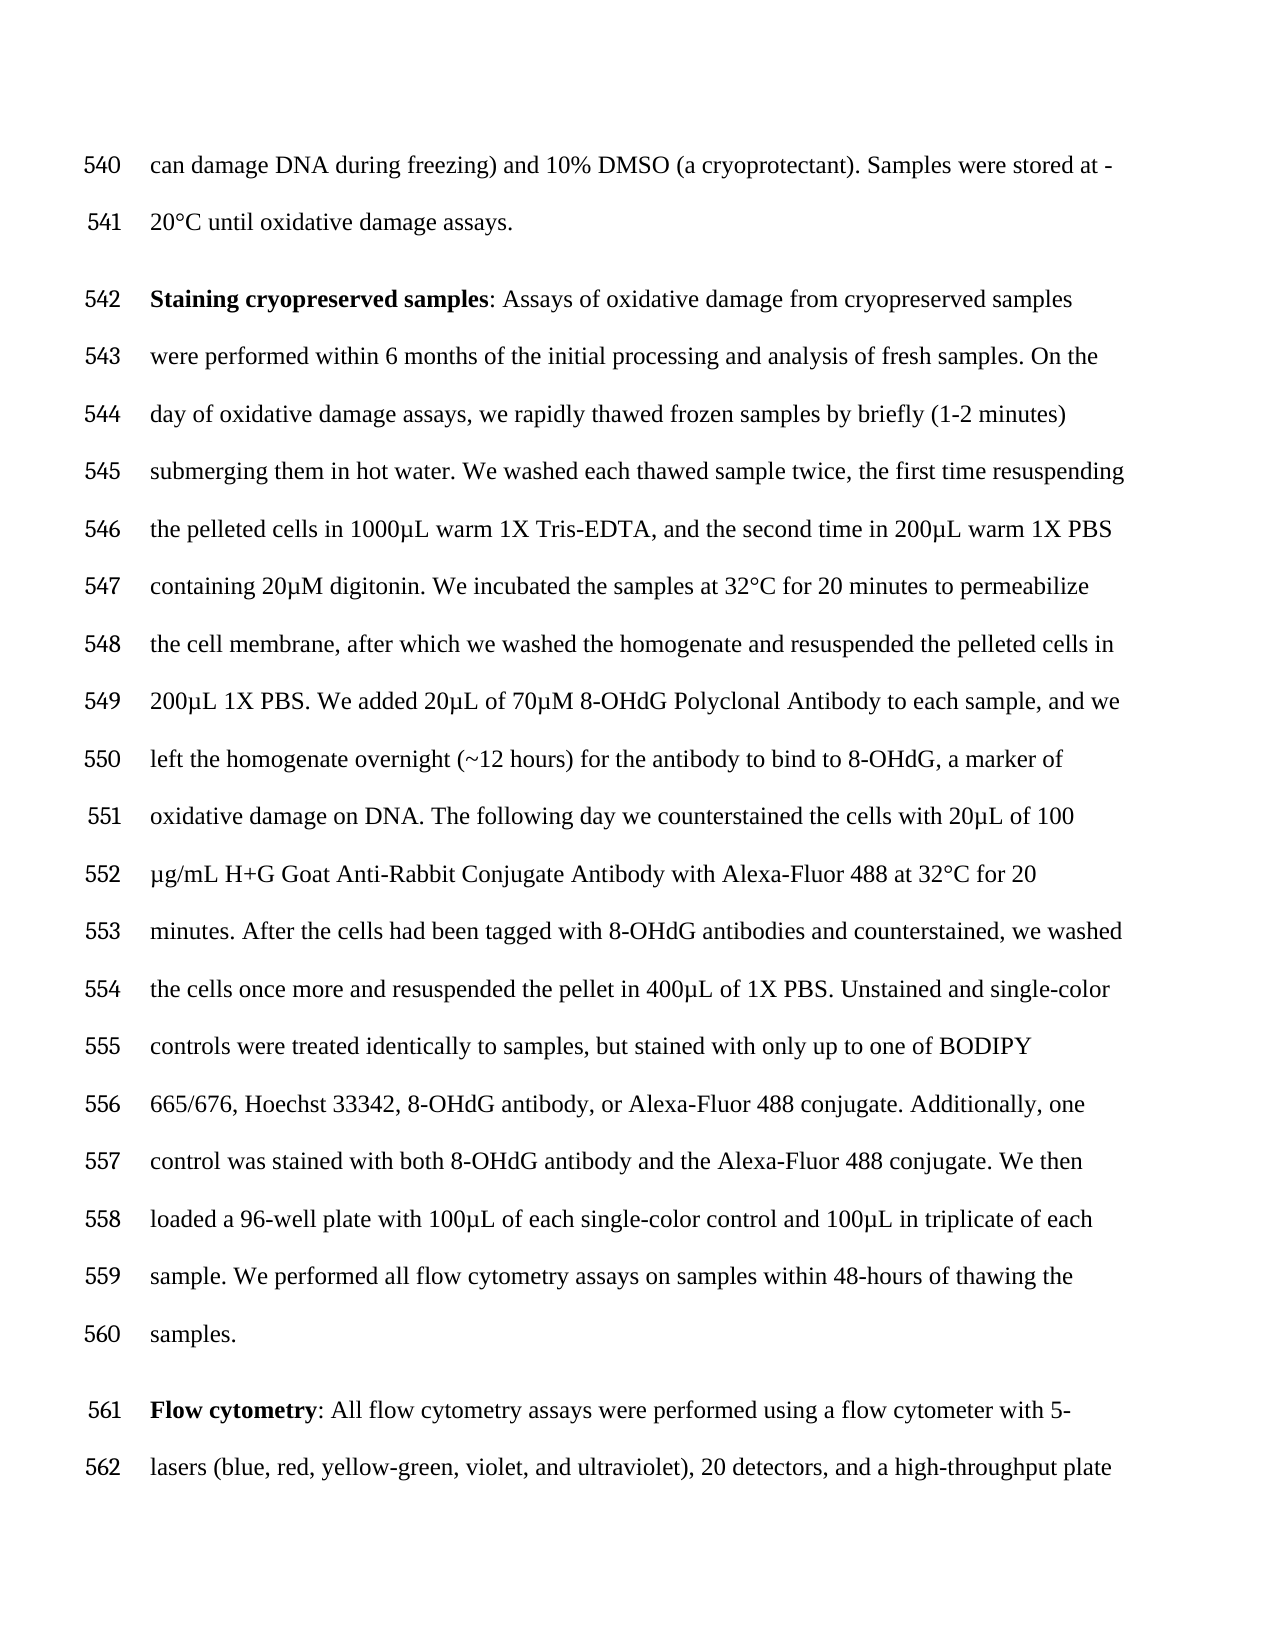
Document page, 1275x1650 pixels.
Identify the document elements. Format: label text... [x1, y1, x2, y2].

text Staining cryopreserved samples: Assays of oxidative damage from cryopreserved samples were performed within 6 months of the initial processing and analysis of fresh samples. On the day of oxidative damage assays, we rapidly thawed frozen samples by briefly (1-2 minutes) submerging them in hot water. We washed each thawed sample twice, the first time resuspending the pelleted cells in 1000µL warm 1X Tris-EDTA, and the second time in 200µL warm 1X PBS containing 20µM digitonin. We incubated the samples at 32°C for 20 minutes to permeabilize the cell membrane, after which we washed the homogenate and resuspended the pelleted cells in 200µL 1X PBS. We added 20µL of 70µM 8-OHdG Polyclonal Antibody to each sample, and we left the homogenate overnight (~12 hours) for the antibody to bind to 8-OHdG, a marker of oxidative damage on DNA. The following day we counterstained the cells with 20µL of 100 µg/mL H+G Goat Anti-Rabbit Conjugate Antibody with Alexa-Fluor 488 at 32°C for 20 minutes. After the cells had been tagged with 8-OHdG antibodies and counterstained, we washed the cells once more and resuspended the pellet in 400µL of 1X PBS. Unstained and single-color controls were treated identically to samples, but stained with only up to one of BODIPY 665/676, Hoechst 33342, 8-OHdG antibody, or Alexa-Fluor 488 conjugate. Additionally, one control was stained with both 8-OHdG antibody and the Alexa-Fluor 488 conjugate. We then loaded a 96-well plate with 100µL of each single-color control and 100µL in triplicate of each sample. We performed all flow cytometry assays on samples within 48-hours of thawing the samples. [150, 284, 1125, 1347]
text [150, 150, 1125, 236]
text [150, 1395, 1125, 1481]
